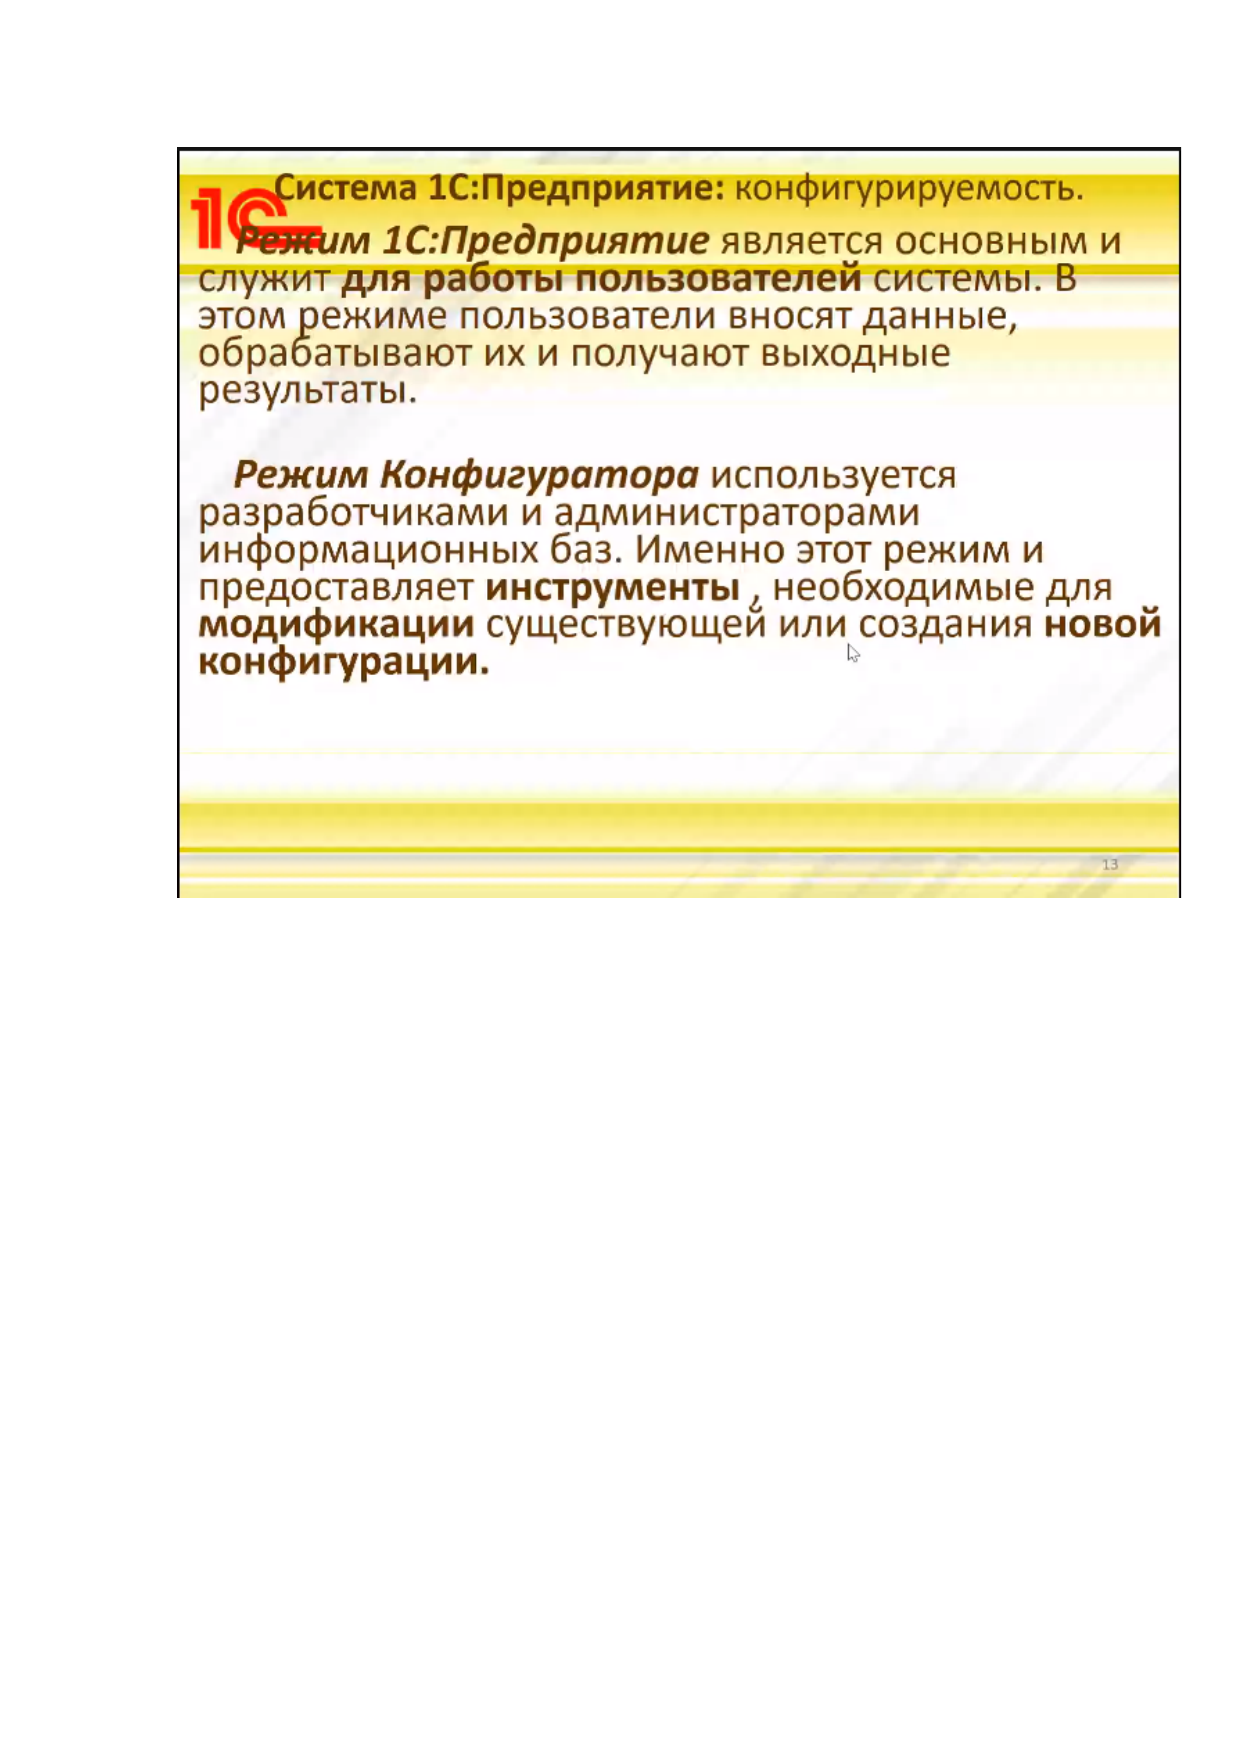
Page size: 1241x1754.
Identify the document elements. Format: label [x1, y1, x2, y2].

picture [177, 147, 1182, 898]
